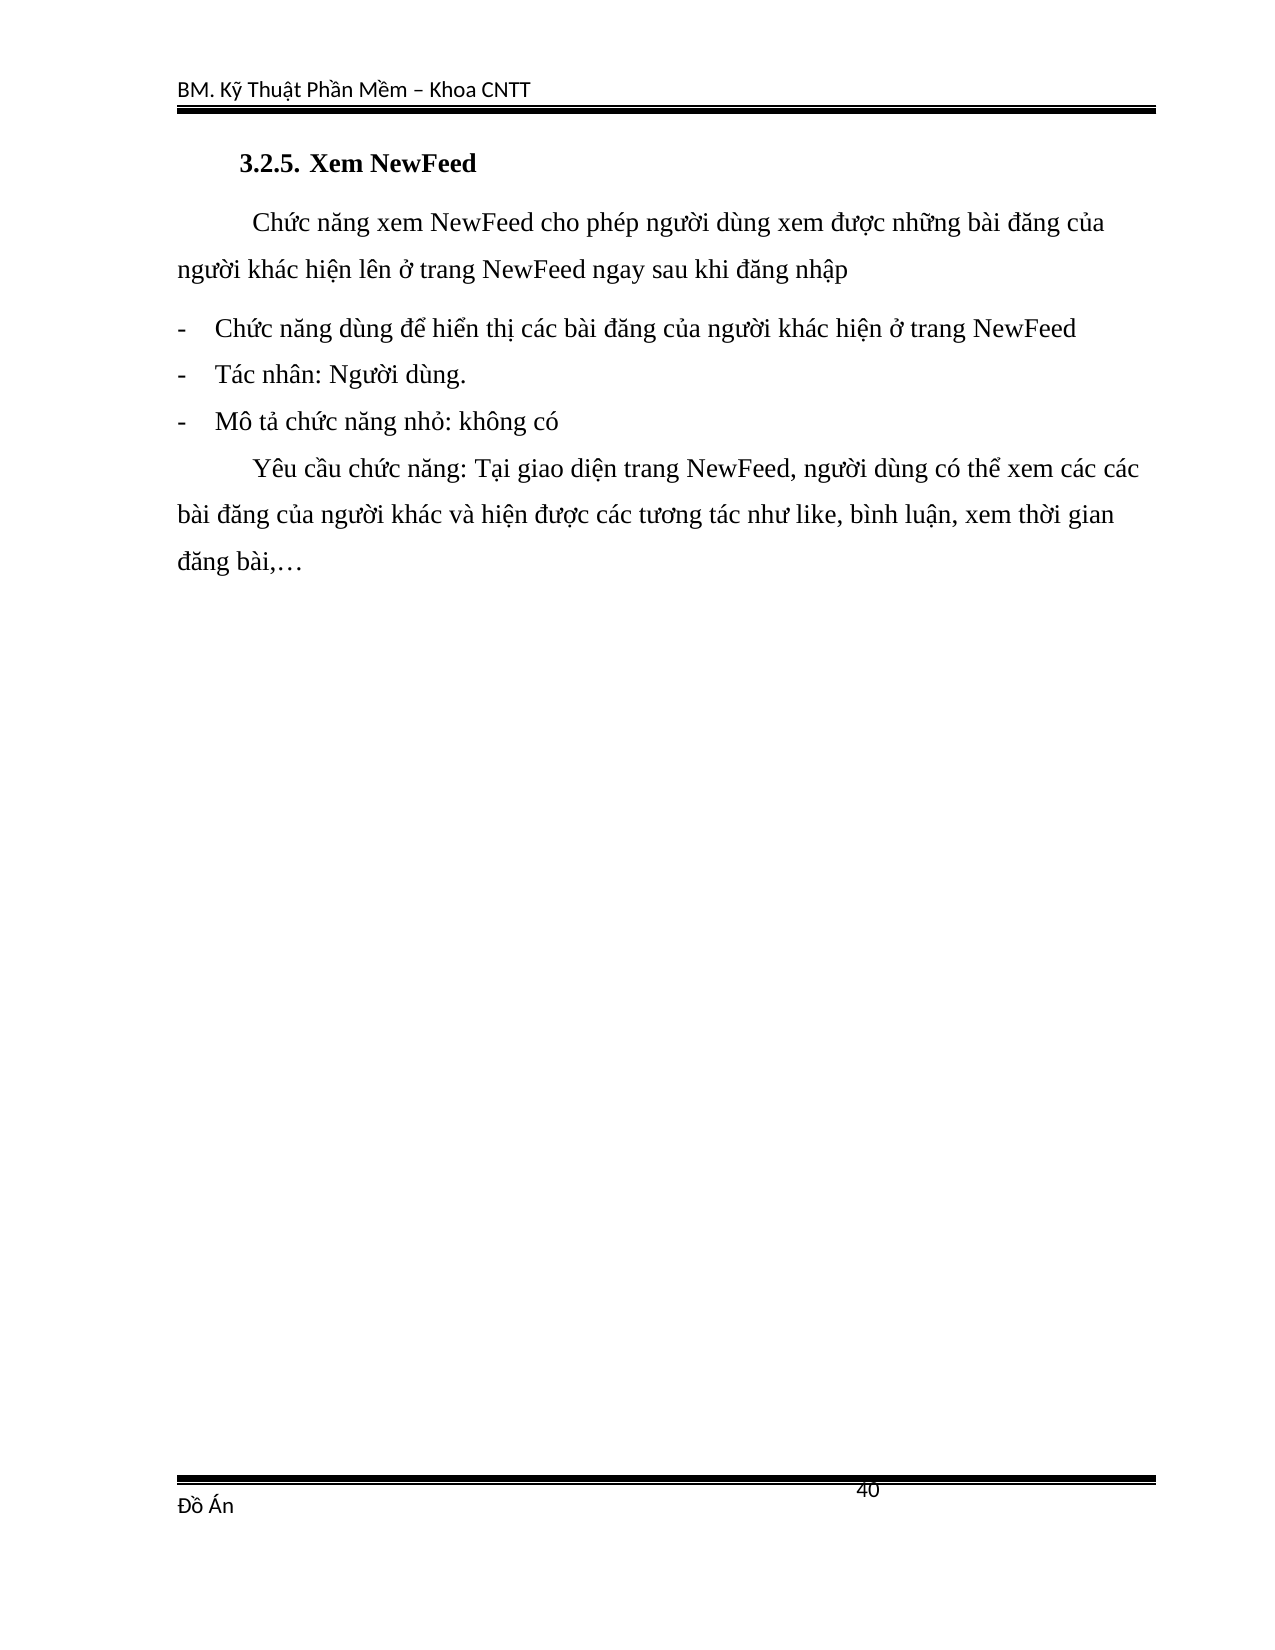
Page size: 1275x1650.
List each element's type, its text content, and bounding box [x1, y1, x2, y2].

text Chức năng xem NewFeed cho phép người dùng xem được những bài đăng của người khác hiện lên ở trang NewFeed ngay sau khi đăng nhập [177, 206, 1156, 284]
list Tác nhân: Người dùng. [177, 359, 1156, 390]
list Mô tả chức năng nhỏ: không có [177, 405, 1156, 436]
list Chức năng dùng để hiển thị các bài đăng của người khác hiện ở trang NewFeed [177, 312, 1156, 343]
list Yêu cầu chức năng: Tại giao diện trang NewFeed, người dùng có thể xem các các bài đăng của người khác và hiện được các tương tác như like, bình luận, xem thời gian đăng bài,… [177, 452, 1156, 576]
list Xem NewFeed [239, 147, 1156, 178]
